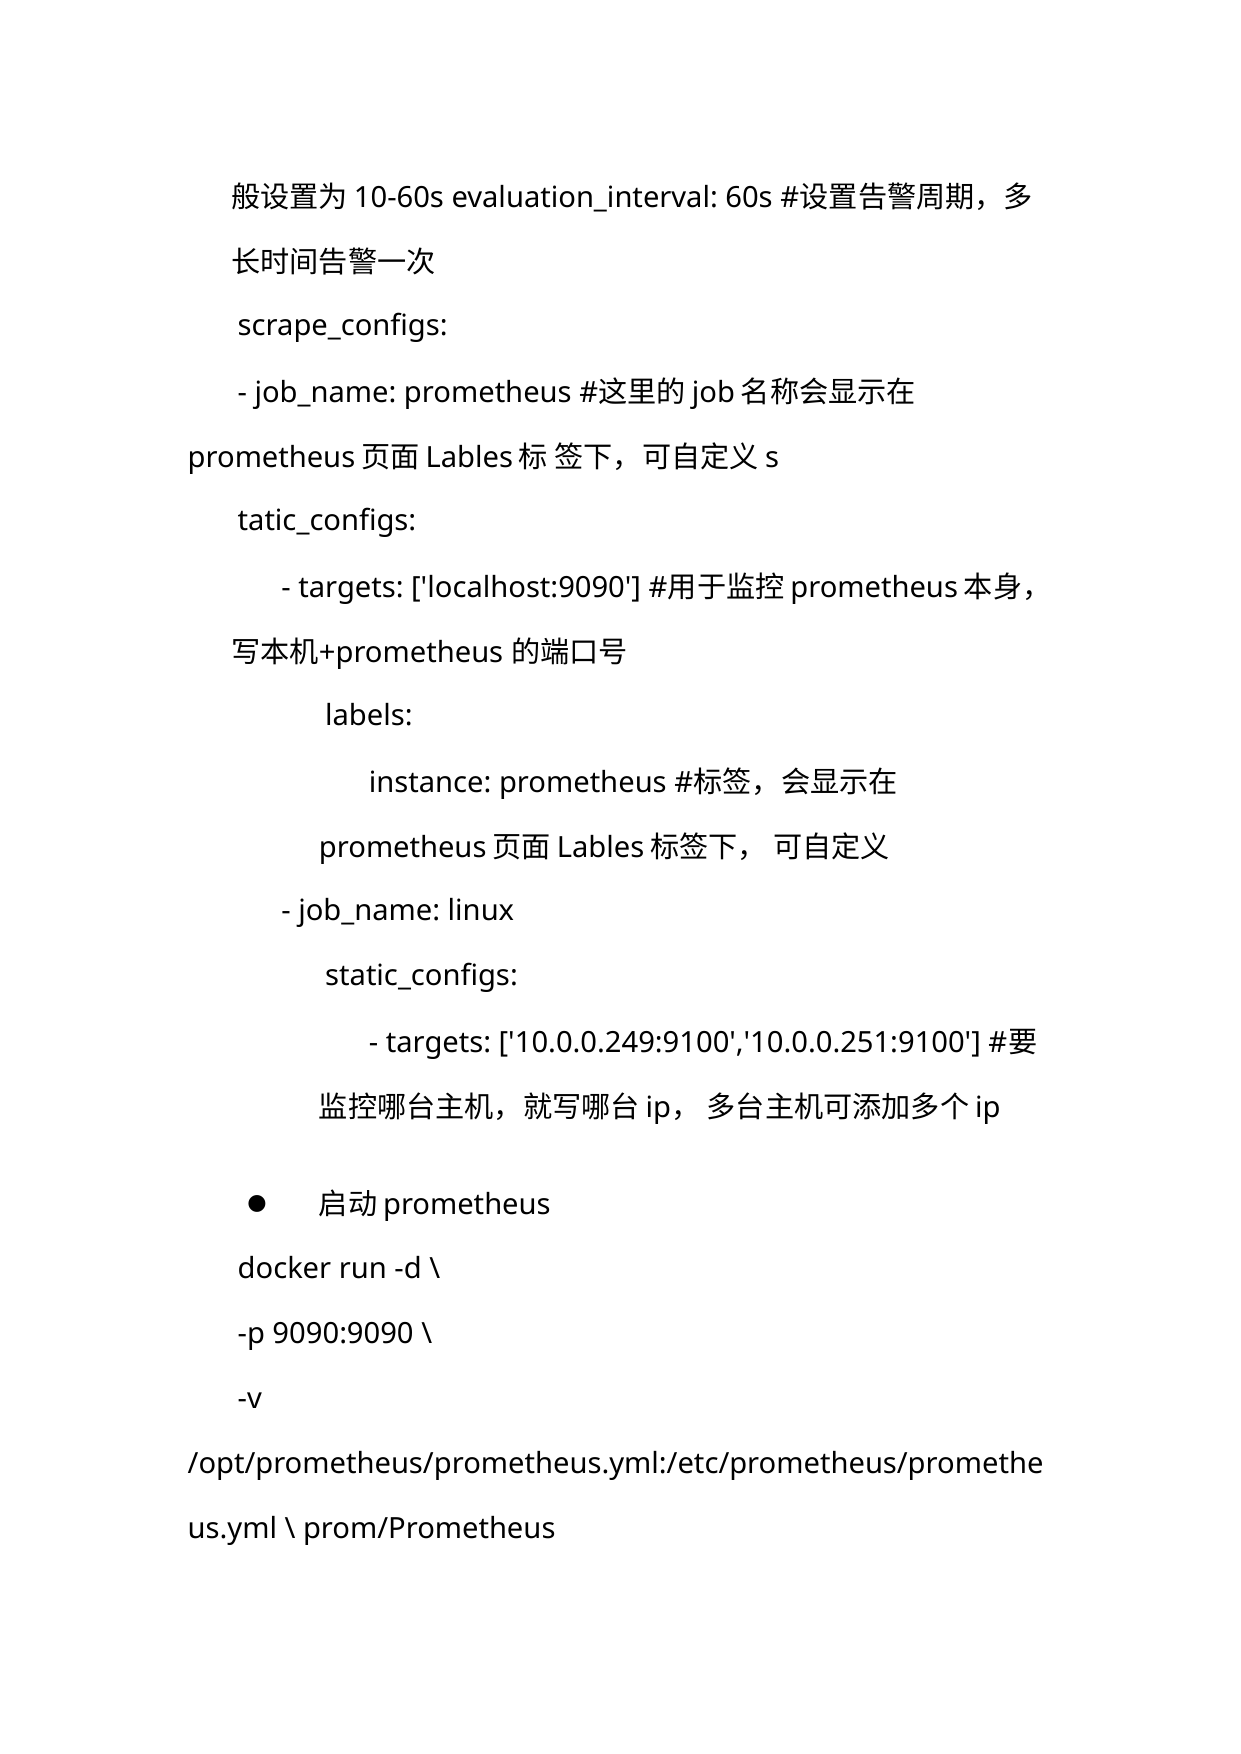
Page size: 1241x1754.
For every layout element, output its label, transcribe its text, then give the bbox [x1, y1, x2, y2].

text -v /opt/prometheus/prometheus.yml:/etc/prometheus/prometheus.yml \ prom/Prometheus [187, 1364, 1053, 1559]
text scrape_configs: [187, 292, 1053, 357]
text docker run -d \ [187, 1234, 1053, 1299]
list 启动prometheus [187, 1169, 1053, 1234]
text - job_name: prometheus #这里的job名称会显示在prometheus页面Lables标 签下，可自定义 s [187, 357, 1053, 487]
text instance: prometheus #标签，会显示在prometheus页面Lables标签下， 可自定义 [319, 747, 1053, 877]
text static_configs: [275, 942, 1053, 1007]
text - job_name: linux [231, 877, 1053, 942]
text tatic_configs: [187, 487, 1053, 552]
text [231, 162, 1053, 292]
text - targets: ['localhost:9090'] #用于监控prometheus本身，写本机+prometheus 的端口号 [231, 552, 1053, 682]
text - targets: ['10.0.0.249:9100','10.0.0.251:9100'] #要监控哪台主机，就写哪台ip， 多台主机可添加多个ip [319, 1007, 1053, 1137]
text -p 9090:9090 \ [187, 1299, 1053, 1364]
text labels: [275, 682, 1053, 747]
